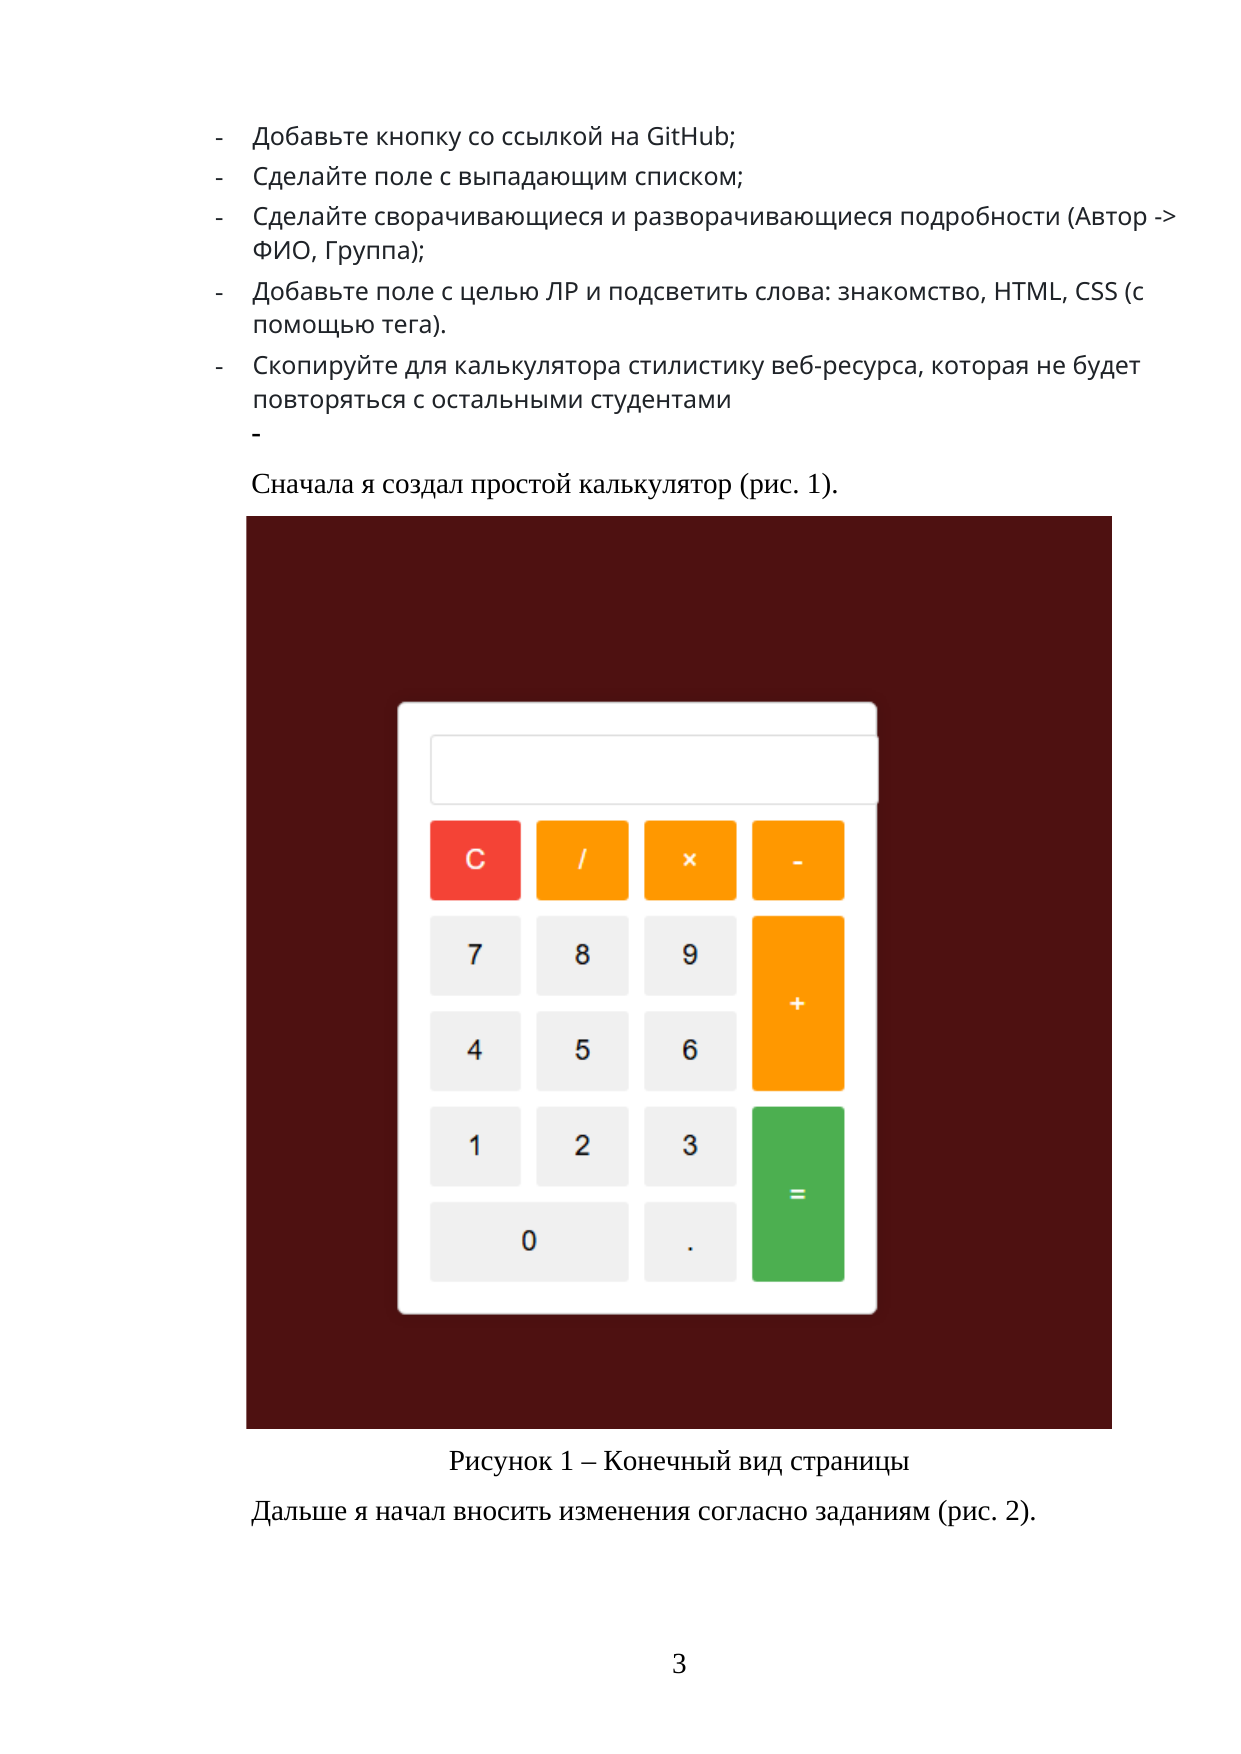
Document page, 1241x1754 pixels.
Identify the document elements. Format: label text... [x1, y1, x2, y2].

text Рисунок 1 – Конечный вид страницы [177, 1443, 1181, 1476]
list Скопируйте для калькулятора стилистику веб-ресурса, которая не будет повторяться с остальными студентами [215, 347, 1181, 416]
list Сделайте сворачивающиеся и разворачивающиеся подробности (Автор -> ФИО, Группа); [215, 199, 1181, 267]
list Добавьте кнопку со ссылкой на GitHub; [215, 118, 1181, 152]
picture [246, 516, 1112, 1429]
list Сделайте поле с выпадающим списком; [215, 158, 1181, 192]
list Добавьте поле с целью ЛР и подсветить слова: знакомство, HTML, CSS (с помощью тега). [215, 273, 1181, 341]
text Сначала я создал простой калькулятор (рис. 1). [177, 466, 1181, 499]
text Дальше я начал вносить изменения согласно заданиям (рис. 2). [177, 1493, 1181, 1527]
